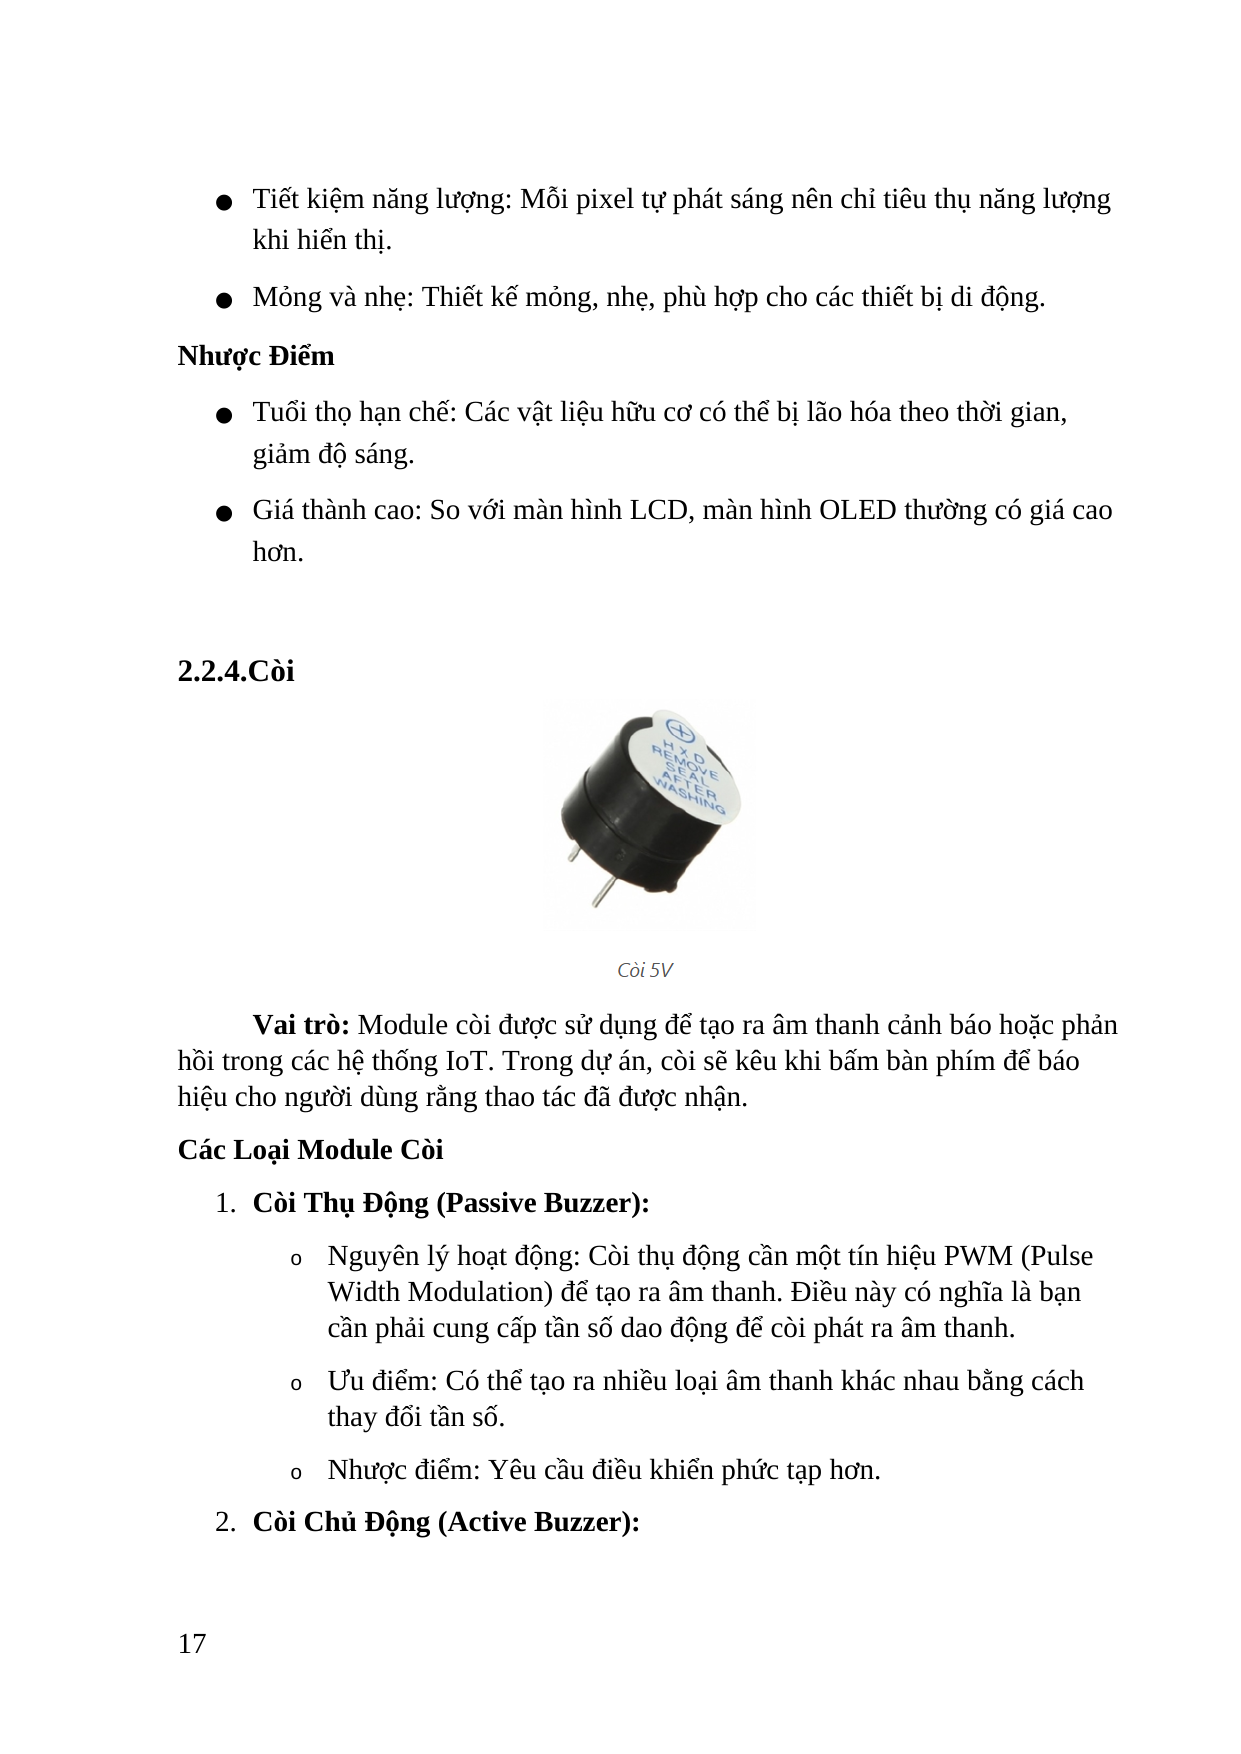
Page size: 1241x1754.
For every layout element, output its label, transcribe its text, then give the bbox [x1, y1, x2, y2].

list Nhược điểm: Yêu cầu điều khiển phức tạp hơn. [290, 1452, 1122, 1485]
list Còi Chủ Động (Active Buzzer): [215, 1504, 1122, 1538]
text Nhược Điểm [177, 338, 1122, 372]
list Mỏng và nhẹ: Thiết kế mỏng, nhẹ, phù hợp cho các thiết bị di động. [215, 275, 1122, 318]
list Tiết kiệm năng lượng: Mỗi pixel tự phát sáng nên chỉ tiêu thụ năng lượng khi hiển thị. [215, 177, 1122, 256]
text Các Loại Module Còi [177, 1132, 1122, 1166]
list Ưu điểm: Có thể tạo ra nhiều loại âm thanh khác nhau bằng cách thay đổi tần số. [290, 1363, 1122, 1432]
list Giá thành cao: So với màn hình LCD, màn hình OLED thường có giá cao hơn. [215, 489, 1122, 568]
list Còi Thụ Động (Passive Buzzer): [215, 1185, 1122, 1218]
subtitle 2.2.4.Còi [177, 652, 1122, 688]
list Tuổi thọ hạn chế: Các vật liệu hữu cơ có thể bị lão hóa theo thời gian, giảm độ sáng. [215, 391, 1122, 470]
picture [543, 699, 757, 988]
list Nguyên lý hoạt động: Còi thụ động cần một tín hiệu PWM (Pulse Width Modulation) để tạo ra âm thanh. Điều này có nghĩa là bạn cần phải cung cấp tần số dao động để còi phát ra âm thanh. [290, 1238, 1122, 1343]
text Vai trò: Module còi được sử dụng để tạo ra âm thanh cảnh báo hoặc phản hồi trong các hệ thống IoT. Trong dự án, còi sẽ kêu khi bấm bàn phím để báo hiệu cho người dùng rằng thao tác đã được nhận. [177, 1007, 1122, 1113]
